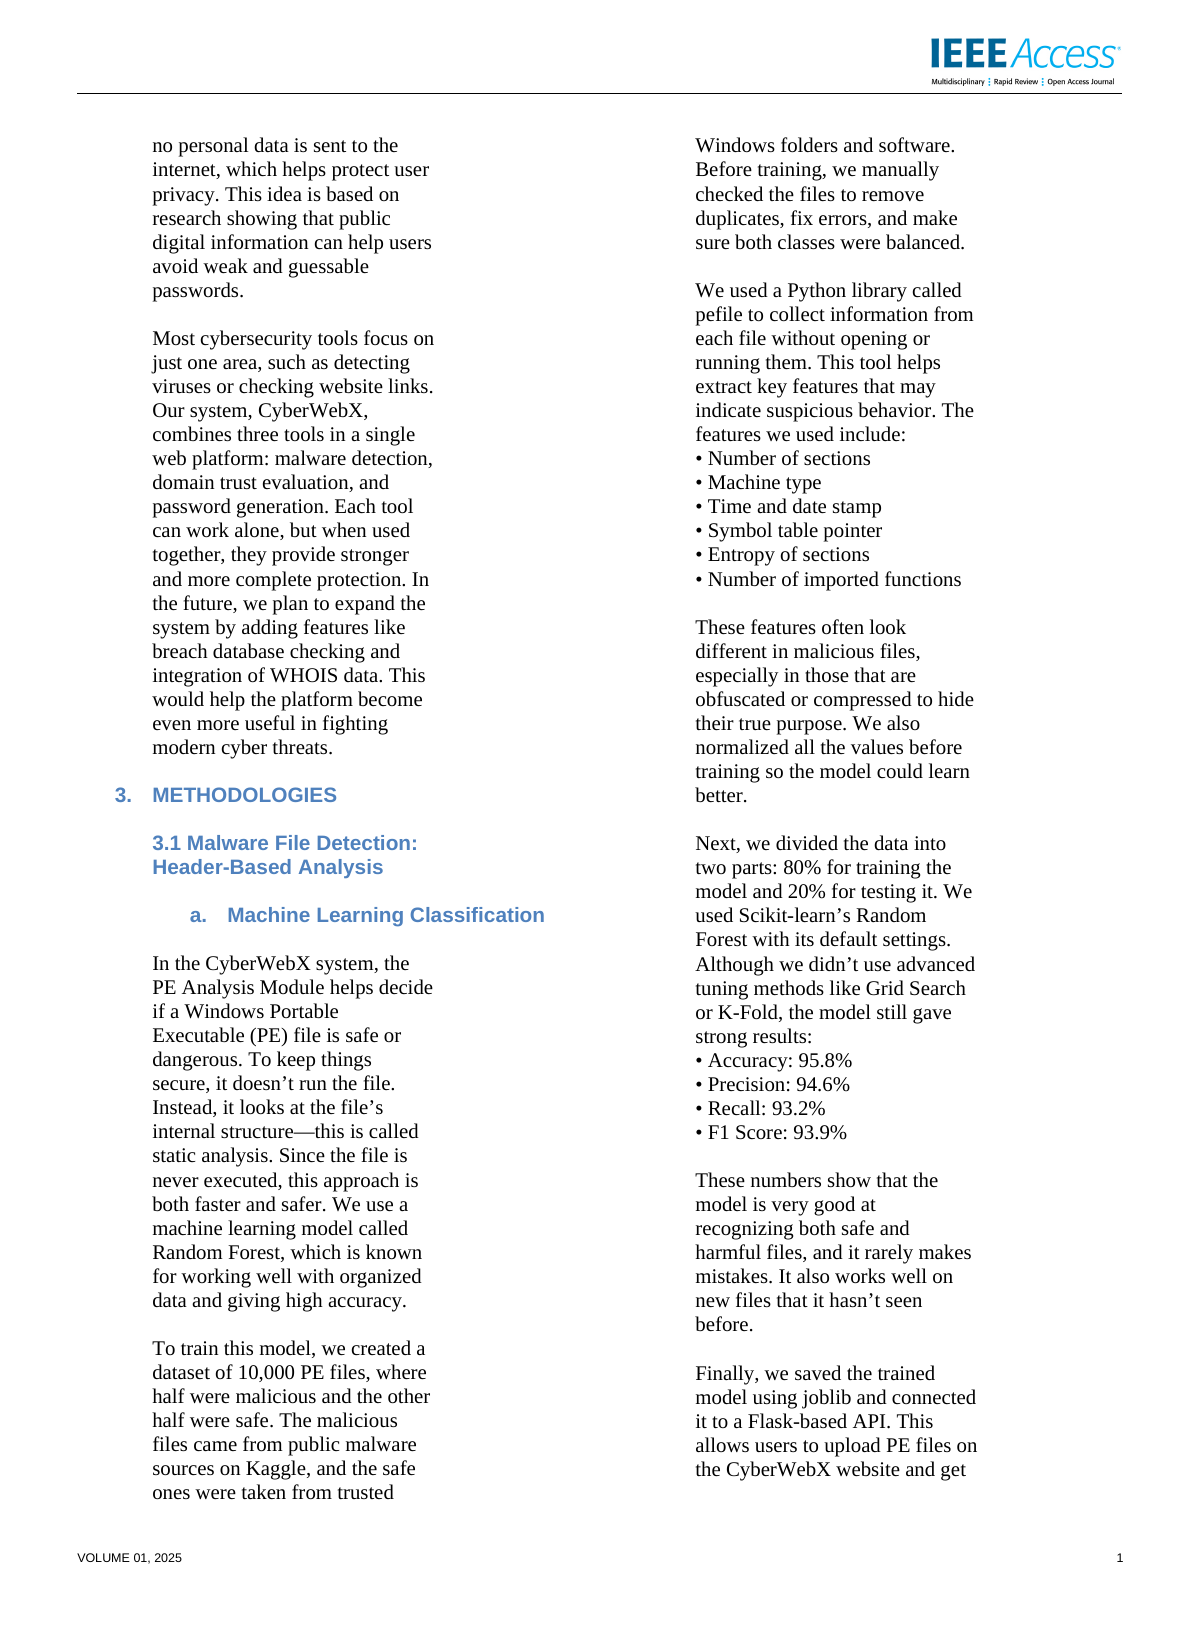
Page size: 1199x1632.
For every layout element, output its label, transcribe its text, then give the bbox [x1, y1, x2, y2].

list Machine Learning Classification [189, 903, 578, 927]
list • Precision: 94.6% [695, 1072, 978, 1096]
list To train this model, we created a dataset of 10,000 PE files, where half were malicious and the other half were safe. The malicious files came from public malware sources on Kaggle, and the safe ones were taken from trusted Windows folders and software. Before training, we manually checked the files to remove duplicates, fix errors, and make sure both classes were balanced. [152, 1336, 435, 1504]
list • Symbol table pointer [695, 518, 978, 542]
list In the CyberWebX system, the PE Analysis Module helps decide if a Windows Portable Executable (PE) file is safe or dangerous. To keep things secure, it doesn’t run the file. Instead, it looks at the file’s internal structure—this is called static analysis. Since the file is never executed, this approach is both faster and safer. We use a machine learning model called Random Forest, which is known for working well with organized data and giving high accuracy. [152, 951, 435, 1312]
list • Accuracy: 95.8% [695, 1048, 978, 1072]
list METHODOLOGIES [114, 783, 578, 807]
list • Recall: 93.2% [695, 1096, 978, 1120]
list Next, we divided the data into two parts: 80% for training the model and 20% for testing it. We used Scikit-learn’s Random Forest with its default settings. Although we didn’t use advanced tuning methods like Grid Search or K-Fold, the model still gave strong results: [695, 831, 978, 1048]
list Most cybersecurity tools focus on just one area, such as detecting viruses or checking website links. Our system, CyberWebX, combines three tools in a single web platform: malware detection, domain trust evaluation, and password generation. Each tool can work alone, but when used together, they provide stronger and more complete protection. In the future, we plan to expand the system by adding features like breach database checking and integration of WHOIS data. This would help the platform become even more useful in fighting modern cyber threats. [152, 326, 435, 759]
list • Number of imported functions [695, 566, 978, 591]
list • F1 Score: 93.9% [695, 1120, 978, 1144]
list • Entropy of sections [695, 542, 978, 566]
list These numbers show that the model is very good at recognizing both safe and harmful files, and it rarely makes mistakes. It also works well on new files that it hasn’t seen before. [695, 1168, 978, 1336]
list These features often look different in malicious files, especially in those that are obfuscated or compressed to hide their true purpose. We also normalized all the values before training so the model could learn better. [695, 614, 978, 807]
list 3.1 Malware File Detection: Header-Based Analysis [152, 831, 435, 879]
list • Machine type [695, 470, 978, 494]
list To train this model, we created a dataset of 10,000 PE files, where half were malicious and the other half were safe. The malicious files came from public malware sources on Kaggle, and the safe ones were taken from trusted Windows folders and software. Before training, we manually checked the files to remove duplicates, fix errors, and make sure both classes were balanced. [695, 133, 978, 254]
list • Time and date stamp [695, 494, 978, 518]
list • Number of sections [695, 446, 978, 470]
picture [930, 37, 1122, 87]
list We used a Python library called pefile to collect information from each file without opening or running them. This tool helps extract key features that may indicate suspicious behavior. The features we used include: [695, 278, 978, 446]
